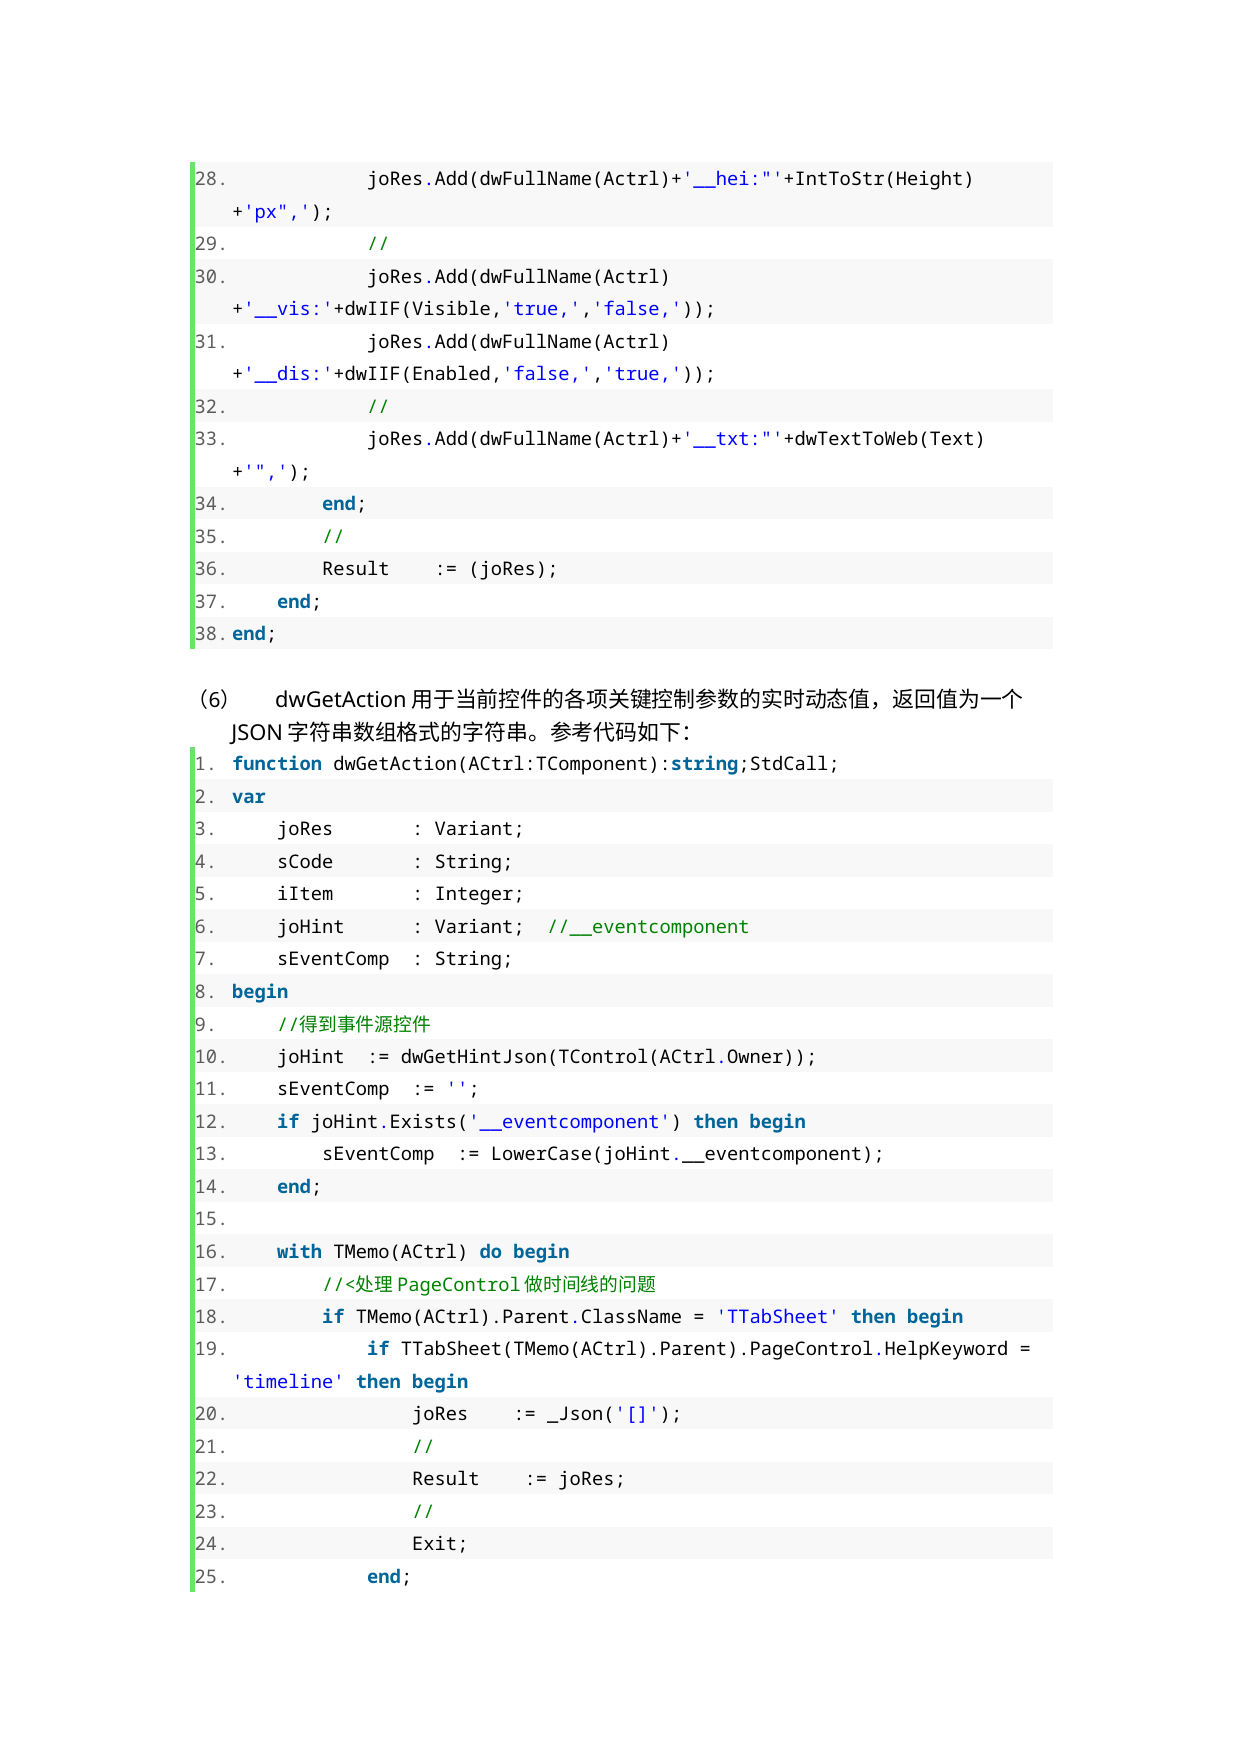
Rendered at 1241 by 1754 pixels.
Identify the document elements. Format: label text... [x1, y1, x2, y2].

list joRes.Add(dwFullName(Actrl)+'__vis:'+dwIIF(Visible,'true,','false,')); [195, 259, 1053, 324]
list sEventComp := LowerCase(joHint.__eventcomponent); [195, 1137, 1053, 1169]
list // [195, 389, 1053, 422]
list end; [195, 617, 1053, 649]
list joHint : Variant; //__eventcomponent [195, 909, 1053, 942]
list Exit; [195, 1527, 1053, 1559]
list sEventComp : String; [195, 942, 1053, 974]
list dwGetAction用于当前控件的各项关键控制参数的实时动态值，返回值为一个JSON字符串数组格式的字符串。参考代码如下： [187, 682, 1053, 747]
list end; [195, 487, 1053, 519]
list // [195, 227, 1053, 259]
list joRes.Add(dwFullName(Actrl)+'__txt:"'+dwTextToWeb(Text)+'",'); [195, 422, 1053, 487]
list with TMemo(ACtrl) do begin [195, 1234, 1053, 1267]
list sEventComp := ''; [195, 1072, 1053, 1104]
list joHint := dwGetHintJson(TControl(ACtrl.Owner)); [195, 1039, 1053, 1072]
list //得到事件源控件 [195, 1007, 1053, 1039]
list // [195, 519, 1053, 552]
list if TTabSheet(TMemo(ACtrl).Parent).PageControl.HelpKeyword = 'timeline' then begin [195, 1332, 1053, 1397]
list joRes := _Json('[]'); [195, 1397, 1053, 1429]
list // [195, 1494, 1053, 1527]
list joRes : Variant; [195, 812, 1053, 844]
list joRes.Add(dwFullName(Actrl)+'__hei:"'+IntToStr(Height)+'px",'); [195, 162, 1053, 227]
list if joHint.Exists('__eventcomponent') then begin [195, 1104, 1053, 1137]
list end; [195, 584, 1053, 617]
list sCode : String; [195, 844, 1053, 877]
list iItem : Integer; [195, 877, 1053, 909]
list begin [195, 974, 1053, 1007]
list joRes.Add(dwFullName(Actrl)+'__dis:'+dwIIF(Enabled,'false,','true,')); [195, 324, 1053, 389]
list end; [195, 1559, 1053, 1592]
list var [195, 779, 1053, 812]
list Result := joRes; [195, 1462, 1053, 1494]
list function dwGetAction(ACtrl:TComponent):string;StdCall; [195, 747, 1053, 779]
list end; [195, 1169, 1053, 1202]
list // [195, 1429, 1053, 1462]
list Result := (joRes); [195, 552, 1053, 584]
list if TMemo(ACtrl).Parent.ClassName = 'TTabSheet' then begin [195, 1299, 1053, 1332]
list //<处理PageControl做时间线的问题 [195, 1267, 1053, 1299]
